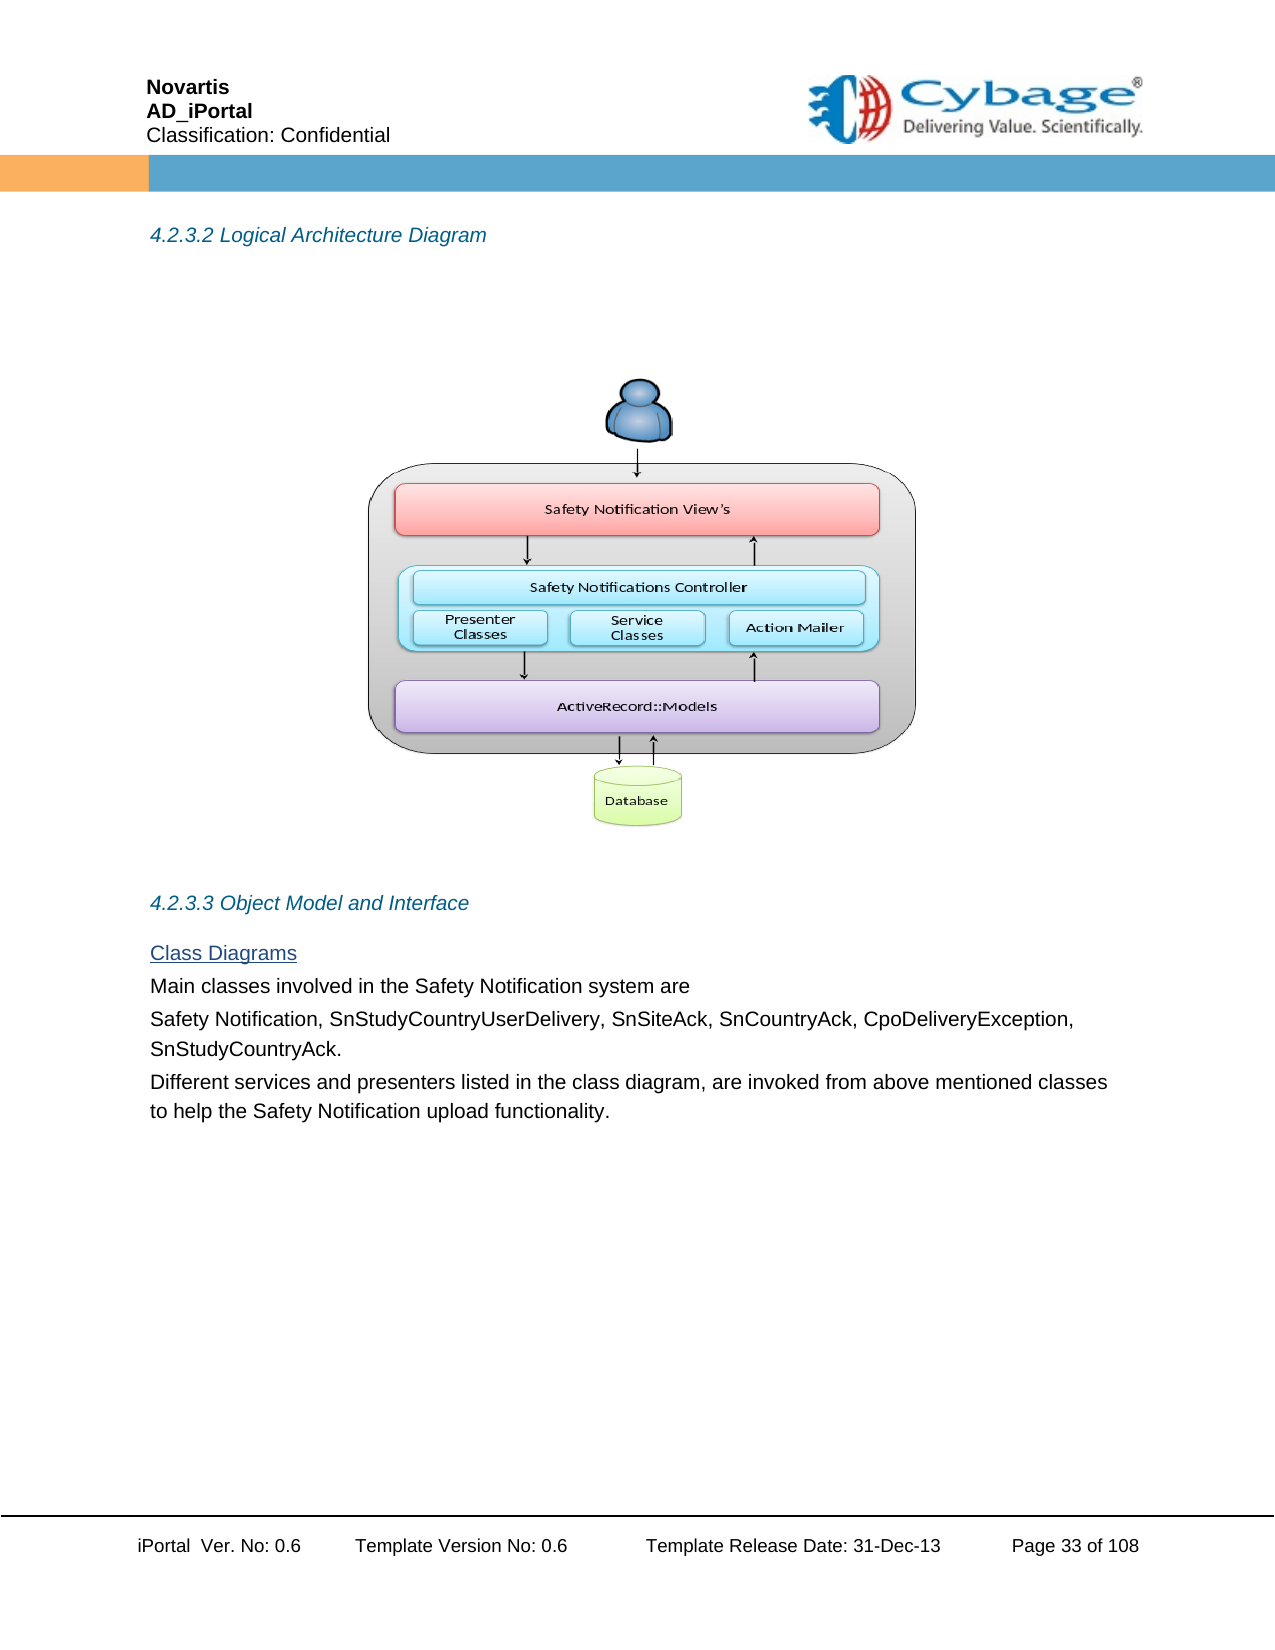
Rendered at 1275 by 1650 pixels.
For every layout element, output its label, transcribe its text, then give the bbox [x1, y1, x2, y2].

text Class Diagrams [150, 935, 1125, 964]
picture [808, 75, 1143, 144]
subtitle Object Model and Interface [150, 885, 1125, 914]
text Safety Notification, SnStudyCountryUserDelivery, SnSiteAck, SnCountryAck, CpoDeliveryException, SnStudyCountryAck. [150, 1002, 1125, 1060]
subtitle Logical Architecture Diagram [150, 217, 1125, 246]
text Different services and presenters listed in the class diagram, are invoked from above mentioned classes to help the Safety Notification upload functionality. [150, 1064, 1125, 1123]
text Main classes involved in the Safety Notification system are [150, 969, 1125, 998]
